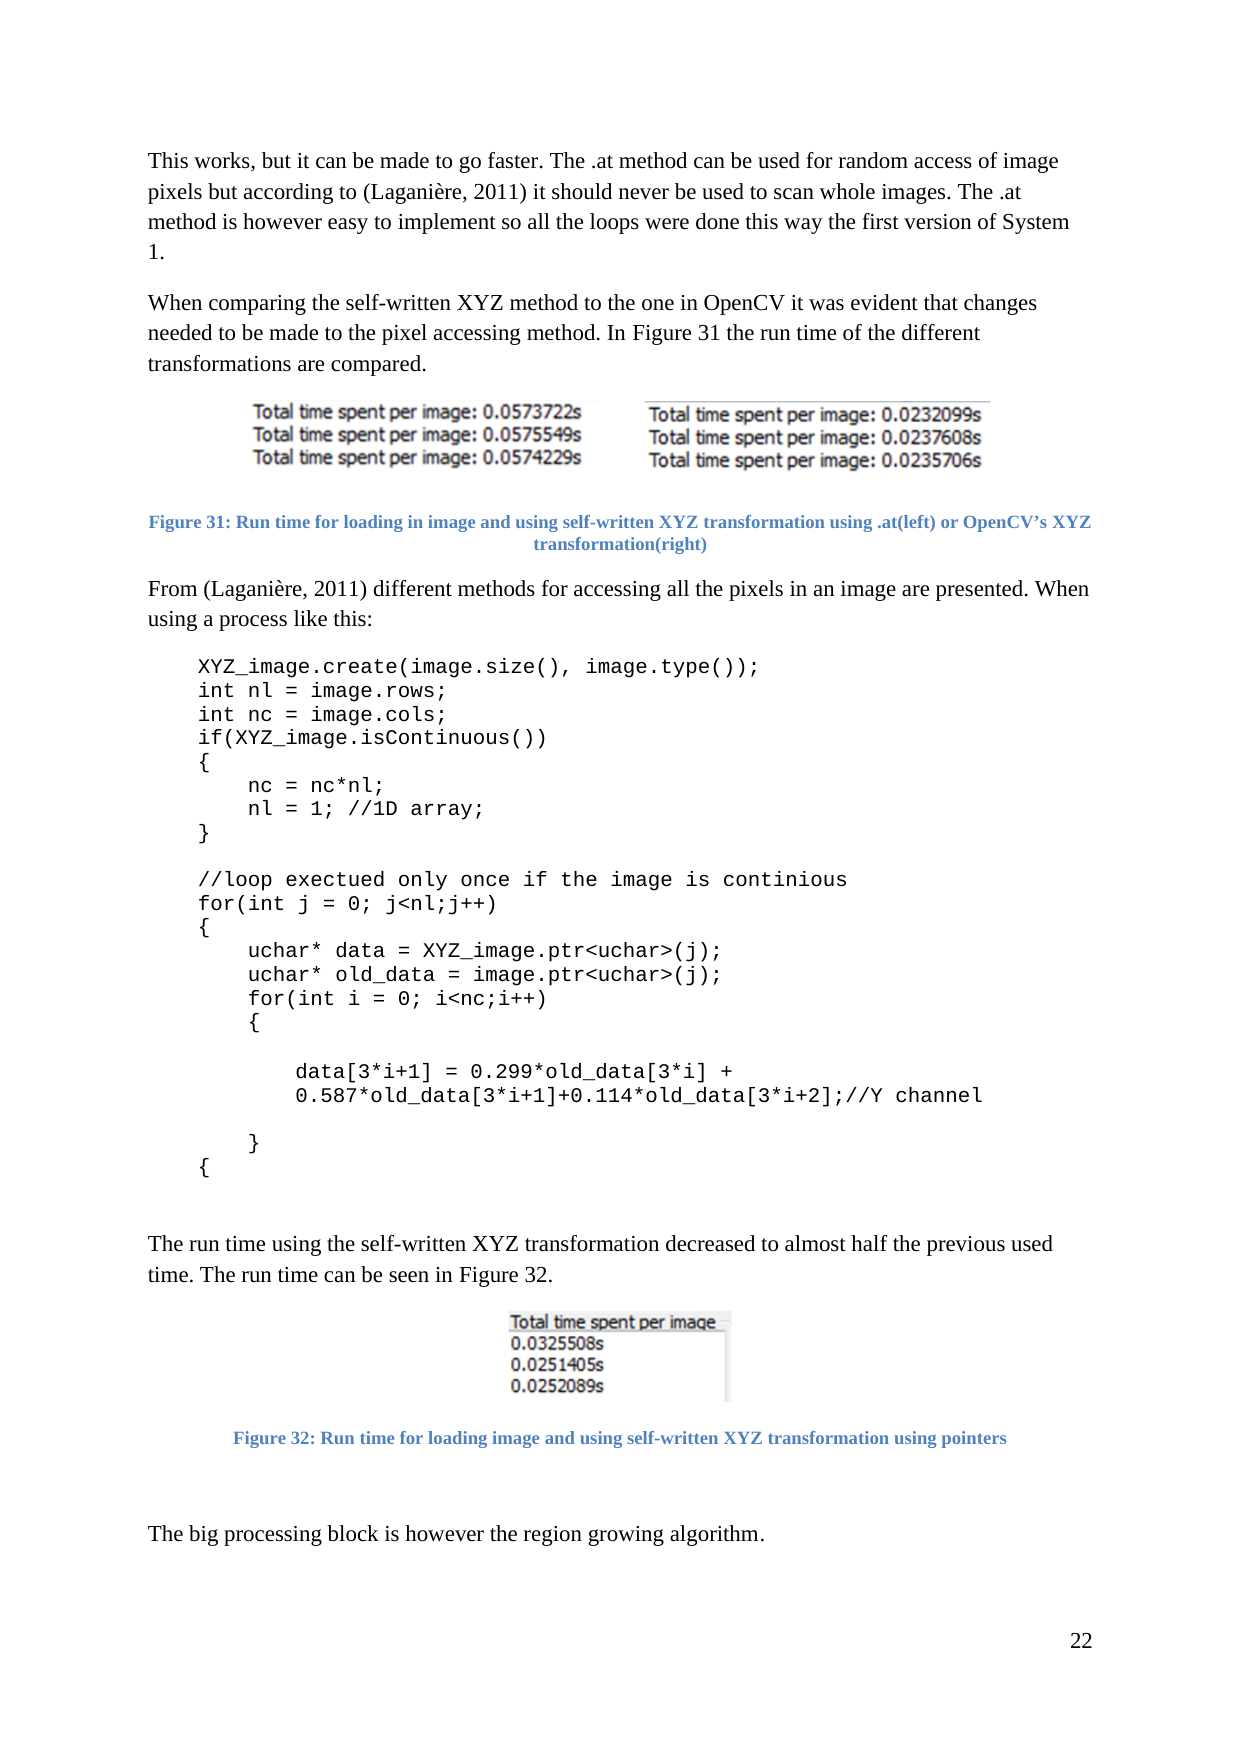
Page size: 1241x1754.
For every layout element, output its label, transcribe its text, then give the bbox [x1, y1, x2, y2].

text Figure 32: Run time for loading image and using self-written XYZ transformation using pointers [148, 1427, 1093, 1448]
text int nl = image.rows; [148, 680, 1093, 704]
text XYZ_image.create(image.size(), image.type()); [148, 656, 1093, 680]
text This works, but it can be made to go faster. The .at method can be used for random access of image pixels but according to it should never be used to scan whole images. The .at method is however easy to implement so all the loops were done this way the first version of System 1. [148, 148, 1093, 264]
text { [148, 917, 1093, 940]
text Figure 31: Run time for loading in image and using self-written XYZ transformation using .at(left) or OpenCV’s XYZ transformation(right) [148, 511, 1093, 554]
picture [508, 1311, 732, 1402]
text data[3*i+1] = 0.299*old_data[3*i] + 0.587*old_data[3*i+1]+0.114*old_data[3*i+2];//Y channel [295, 1061, 1093, 1108]
text } [148, 1132, 1093, 1156]
text { [148, 751, 1093, 775]
text } [148, 822, 1093, 846]
text From different methods for accessing all the pixels in an image are presented. When using a process like this: [148, 575, 1093, 632]
text uchar* old_data = image.ptr<uchar>(j); [148, 964, 1093, 987]
text When comparing the self-written XYZ method to the one in OpenCV it was evident that changes needed to be made to the pixel accessing method. In Figure 31 the run time of the different transformations are compared. [148, 289, 1093, 376]
text nc = nc*nl; [148, 775, 1093, 798]
text nl = 1; //1D array; [148, 798, 1093, 822]
text uchar* data = XYZ_image.ptr<uchar>(j); [148, 940, 1093, 964]
text //loop exectued only once if the image is continious [148, 869, 1093, 893]
text int nc = image.cols; [148, 704, 1093, 727]
text for(int i = 0; i<nc;i++) [148, 987, 1093, 1011]
text The run time using the self-written XYZ transformation decreased to almost half the previous used time. The run time can be seen in Figure 32. [148, 1230, 1093, 1287]
text for(int j = 0; j<nl;j++) [148, 893, 1093, 917]
text if(XYZ_image.isContinuous()) [148, 727, 1093, 751]
text { [148, 1156, 1093, 1179]
picture [249, 400, 599, 487]
picture [644, 401, 991, 487]
text { [148, 1011, 1093, 1035]
text The big processing block is however the region growing algorithm. [148, 1520, 1093, 1546]
